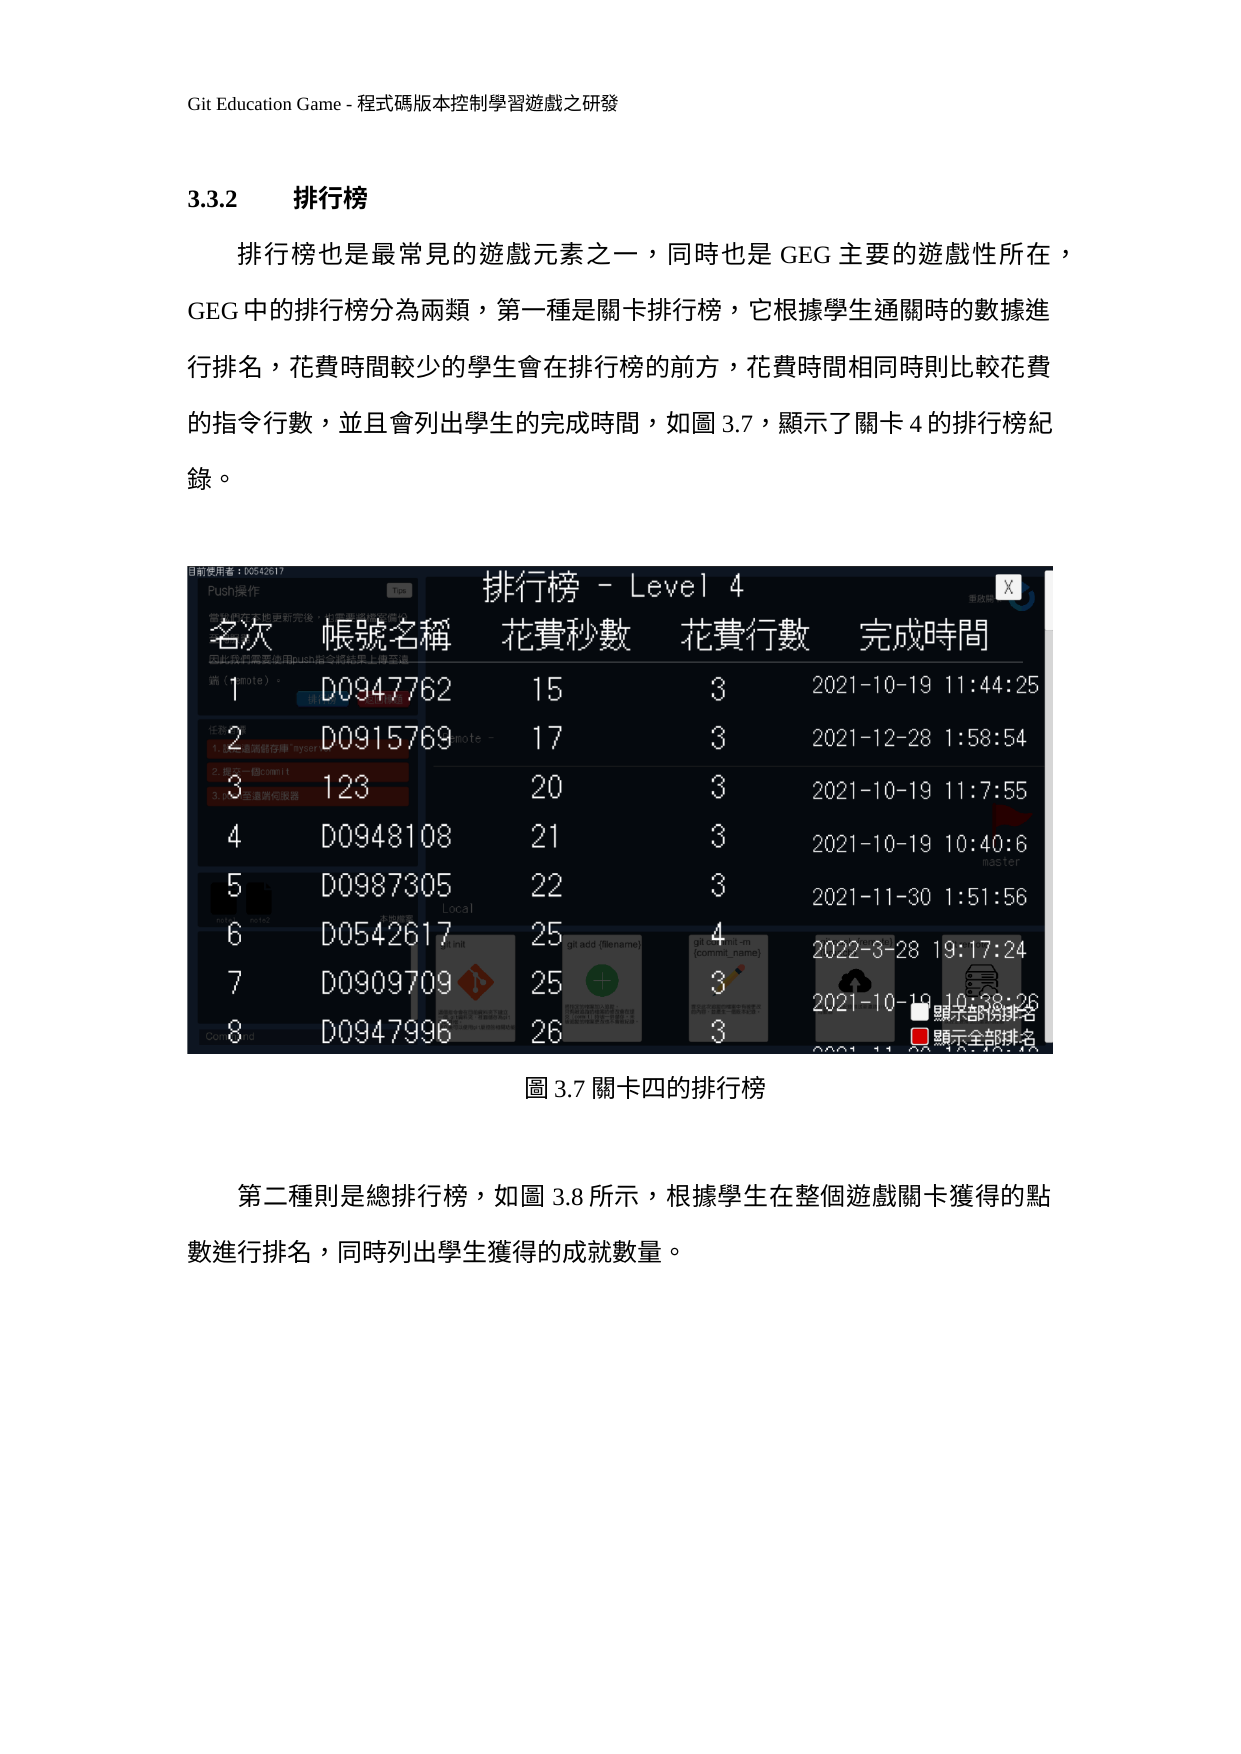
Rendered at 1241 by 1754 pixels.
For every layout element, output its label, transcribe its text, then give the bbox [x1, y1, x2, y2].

list 第二種則是總排行榜，如圖3.8所示，根據學生在整個遊戲關卡獲得的點數進行排名，同時列出學生獲得的成就數量。 [187, 1176, 1053, 1269]
picture [187, 566, 1053, 1054]
list 圖3.7 關卡四的排行榜 [237, 1068, 1053, 1106]
list 排行榜也是最常見的遊戲元素之一，同時也是GEG主要的遊戲性所在，GEG中的排行榜分為兩類，第一種是關卡排行榜，它根據學生通關時的數據進行排名，花費時間較少的學生會在排行榜的前方，花費時間相同時則比較花費的指令行數，並且會列出學生的完成時間，如圖3.7，顯示了關卡4的排行榜紀錄。 [187, 234, 1053, 496]
list 排行榜 [187, 178, 1053, 216]
